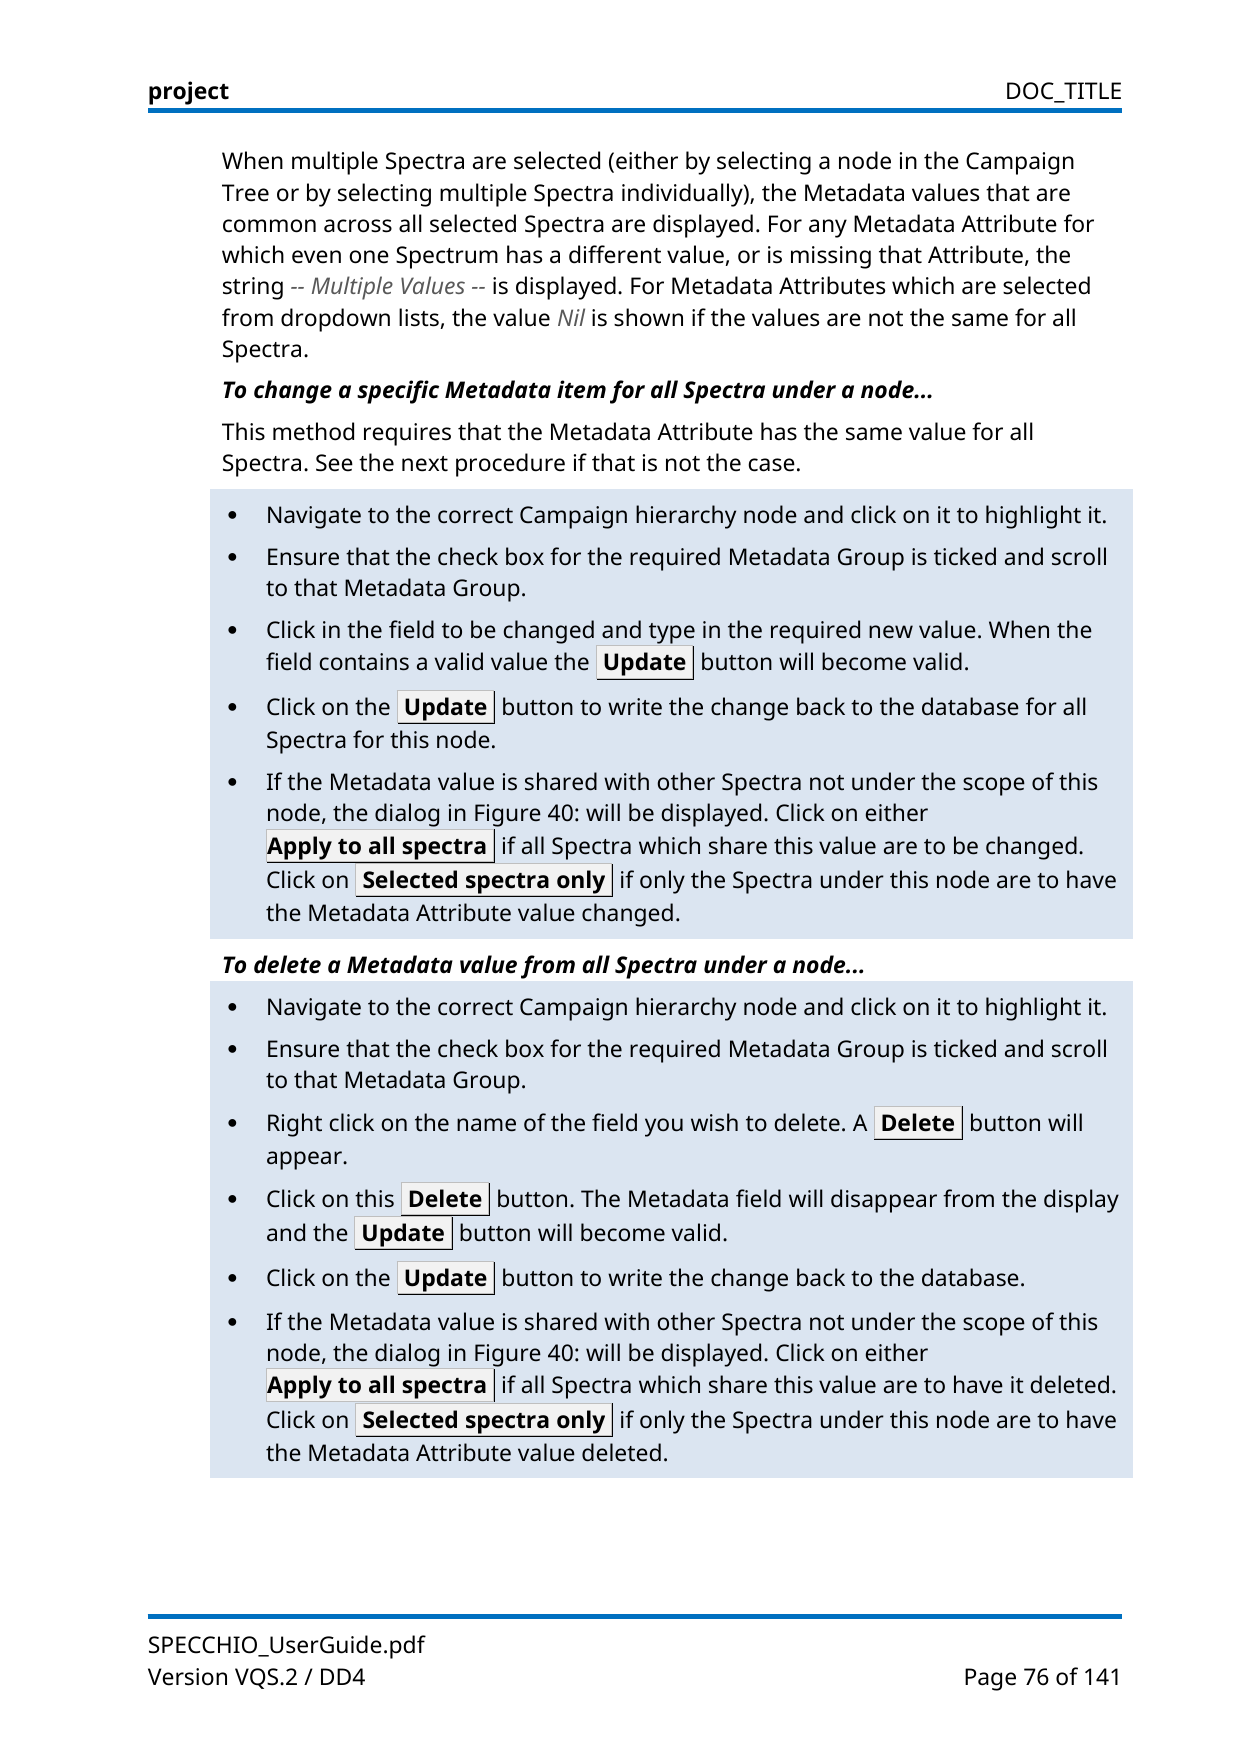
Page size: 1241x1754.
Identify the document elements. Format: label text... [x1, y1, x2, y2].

table_header Navigate to the correct Campaign hierarchy node and click on it to highlight it. Ensure that the check box for the required Metadata Group is ticked and scroll to that Metadata Group. Click in the field to be changed and type in the required new value. When the field contains a valid value the Update button will become valid. Click on the Update button to write the change back to the database for all Spectra for this node. If the Metadata value is shared with other Spectra not under the scope of this node, the dialog in Figure 40: will be displayed. Click on either Apply to all spectra if all Spectra which share this value are to be changed. Click on Selected spectra only if only the Spectra under this node are to have the Metadata Attribute value changed. [210, 489, 1133, 939]
text When multiple Spectra are selected (either by selecting a node in the Campaign Tree or by selecting multiple Spectra individually), the Metadata values that are common across all selected Spectra are displayed. For any Metadata Attribute for which even one Spectrum has a different value, or is missing that Attribute, the string -- Multiple Values -- is displayed. For Metadata Attributes which are selected from dropdown lists, the value Nil is shown if the values are not the same for all Spectra. [222, 145, 1122, 364]
subtitle To delete a Metadata value from all Spectra under a node... [222, 949, 1122, 981]
subtitle To change a specific Metadata item for all Spectra under a node... [222, 374, 1122, 406]
text This method requires that the Metadata Attribute has the same value for all Spectra. See the next procedure if that is not the case. [222, 416, 1122, 478]
table_header Navigate to the correct Campaign hierarchy node and click on it to highlight it. Ensure that the check box for the required Metadata Group is ticked and scroll to that Metadata Group. Right click on the name of the field you wish to delete. A Delete button will appear. Click on this Delete button. The Metadata field will disappear from the display and the Update button will become valid. Click on the Update button to write the change back to the database. If the Metadata value is shared with other Spectra not under the scope of this node, the dialog in Figure 40: will be displayed. Click on either Apply to all spectra if all Spectra which share this value are to have it deleted. Click on Selected spectra only if only the Spectra under this node are to have the Metadata Attribute value deleted. [210, 981, 1133, 1478]
